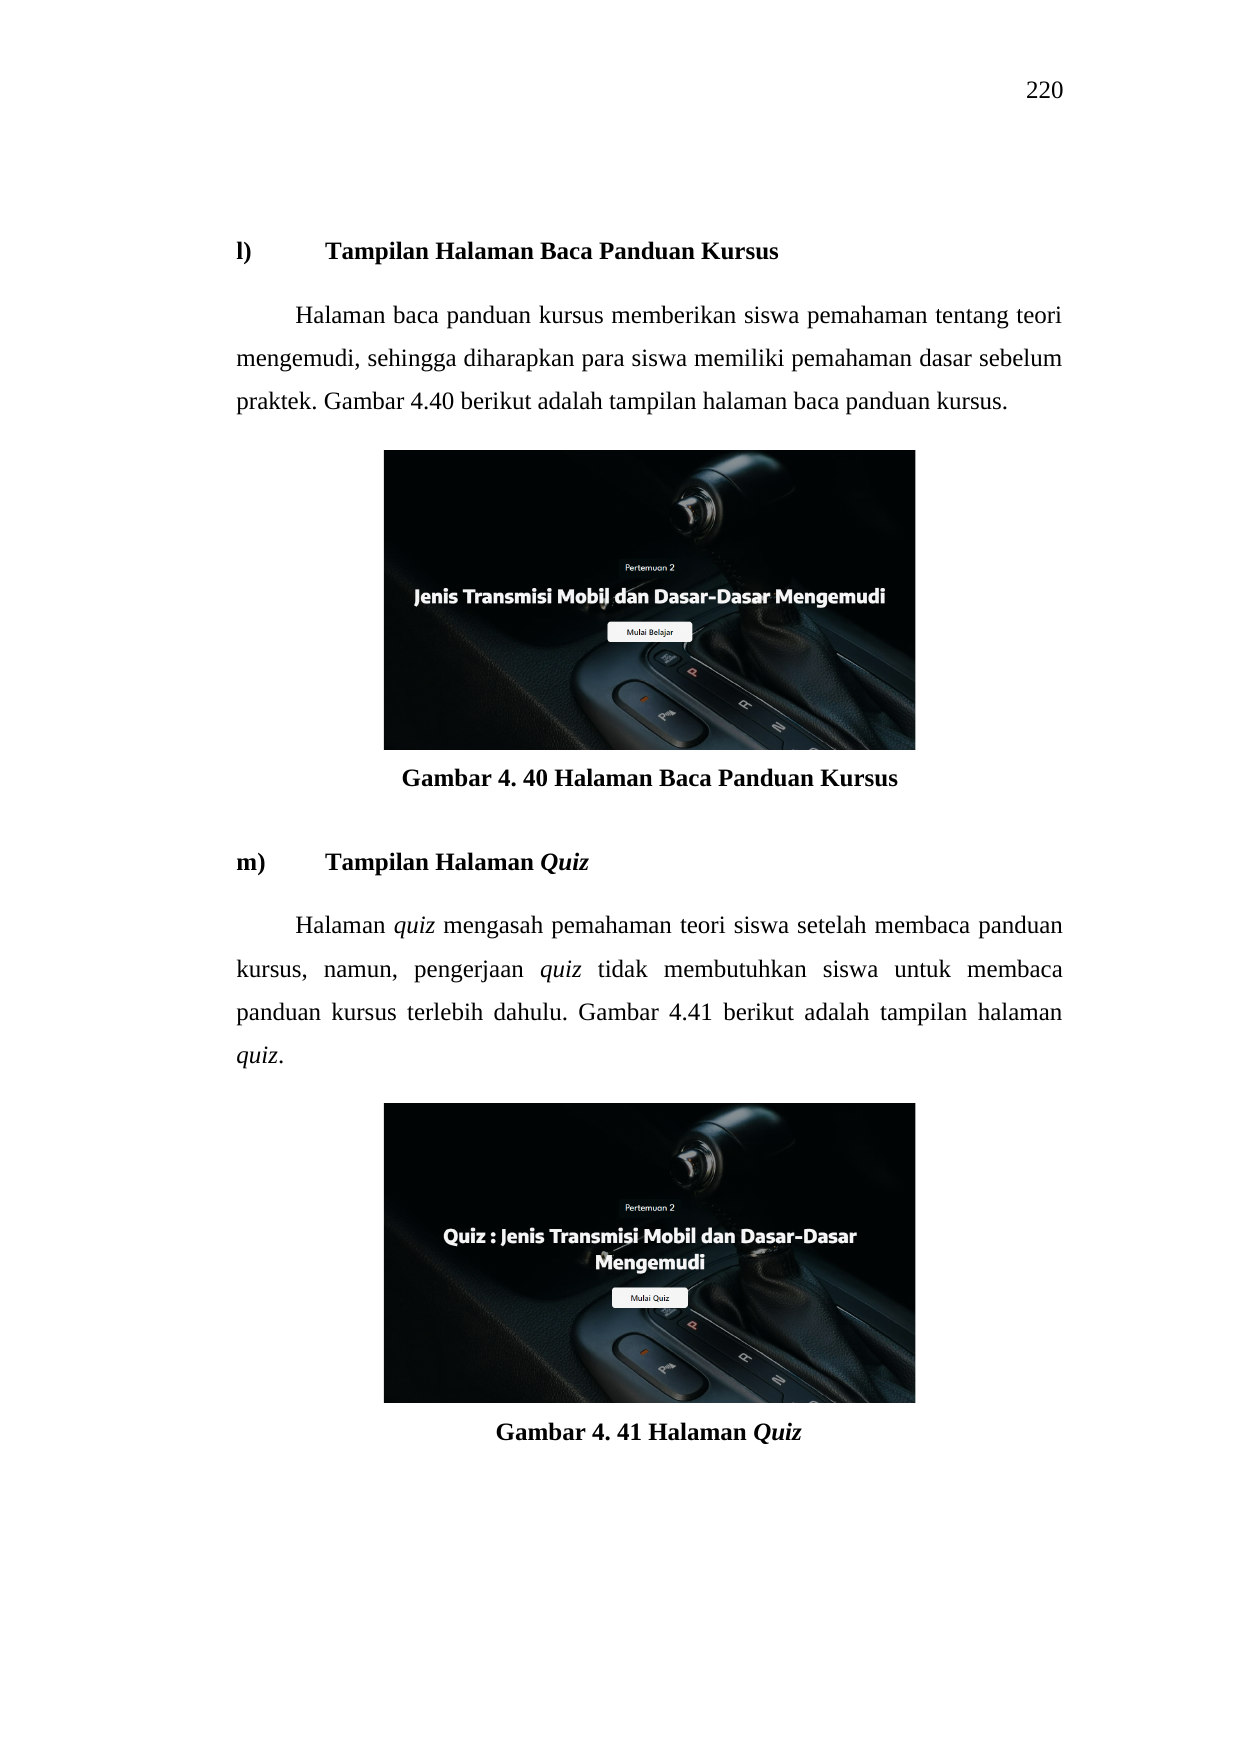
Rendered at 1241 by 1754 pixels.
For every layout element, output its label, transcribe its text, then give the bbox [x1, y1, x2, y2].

subtitle Tampilan Halaman Quiz [236, 847, 1063, 875]
text Halaman baca panduan kursus memberikan siswa pemahaman tentang teori mengemudi, sehingga diharapkan para siswa memiliki pemahaman dasar sebelum praktek. Gambar 4.40 berikut adalah tampilan halaman baca panduan kursus. [236, 300, 1063, 415]
subtitle Tampilan Halaman Baca Panduan Kursus [236, 236, 1063, 265]
text Gambar 4. Halaman Baca Panduan Kursus [236, 763, 1063, 792]
picture [383, 1103, 916, 1403]
picture [383, 450, 916, 750]
text Halaman quiz mengasah pemahaman teori siswa setelah membaca panduan kursus, namun, pengerjaan quiz tidak membutuhkan siswa untuk membaca panduan kursus terlebih dahulu. Gambar 4.41 berikut adalah tampilan halaman quiz. [236, 911, 1063, 1069]
text Gambar 4. Halaman Quiz [236, 1417, 1063, 1446]
